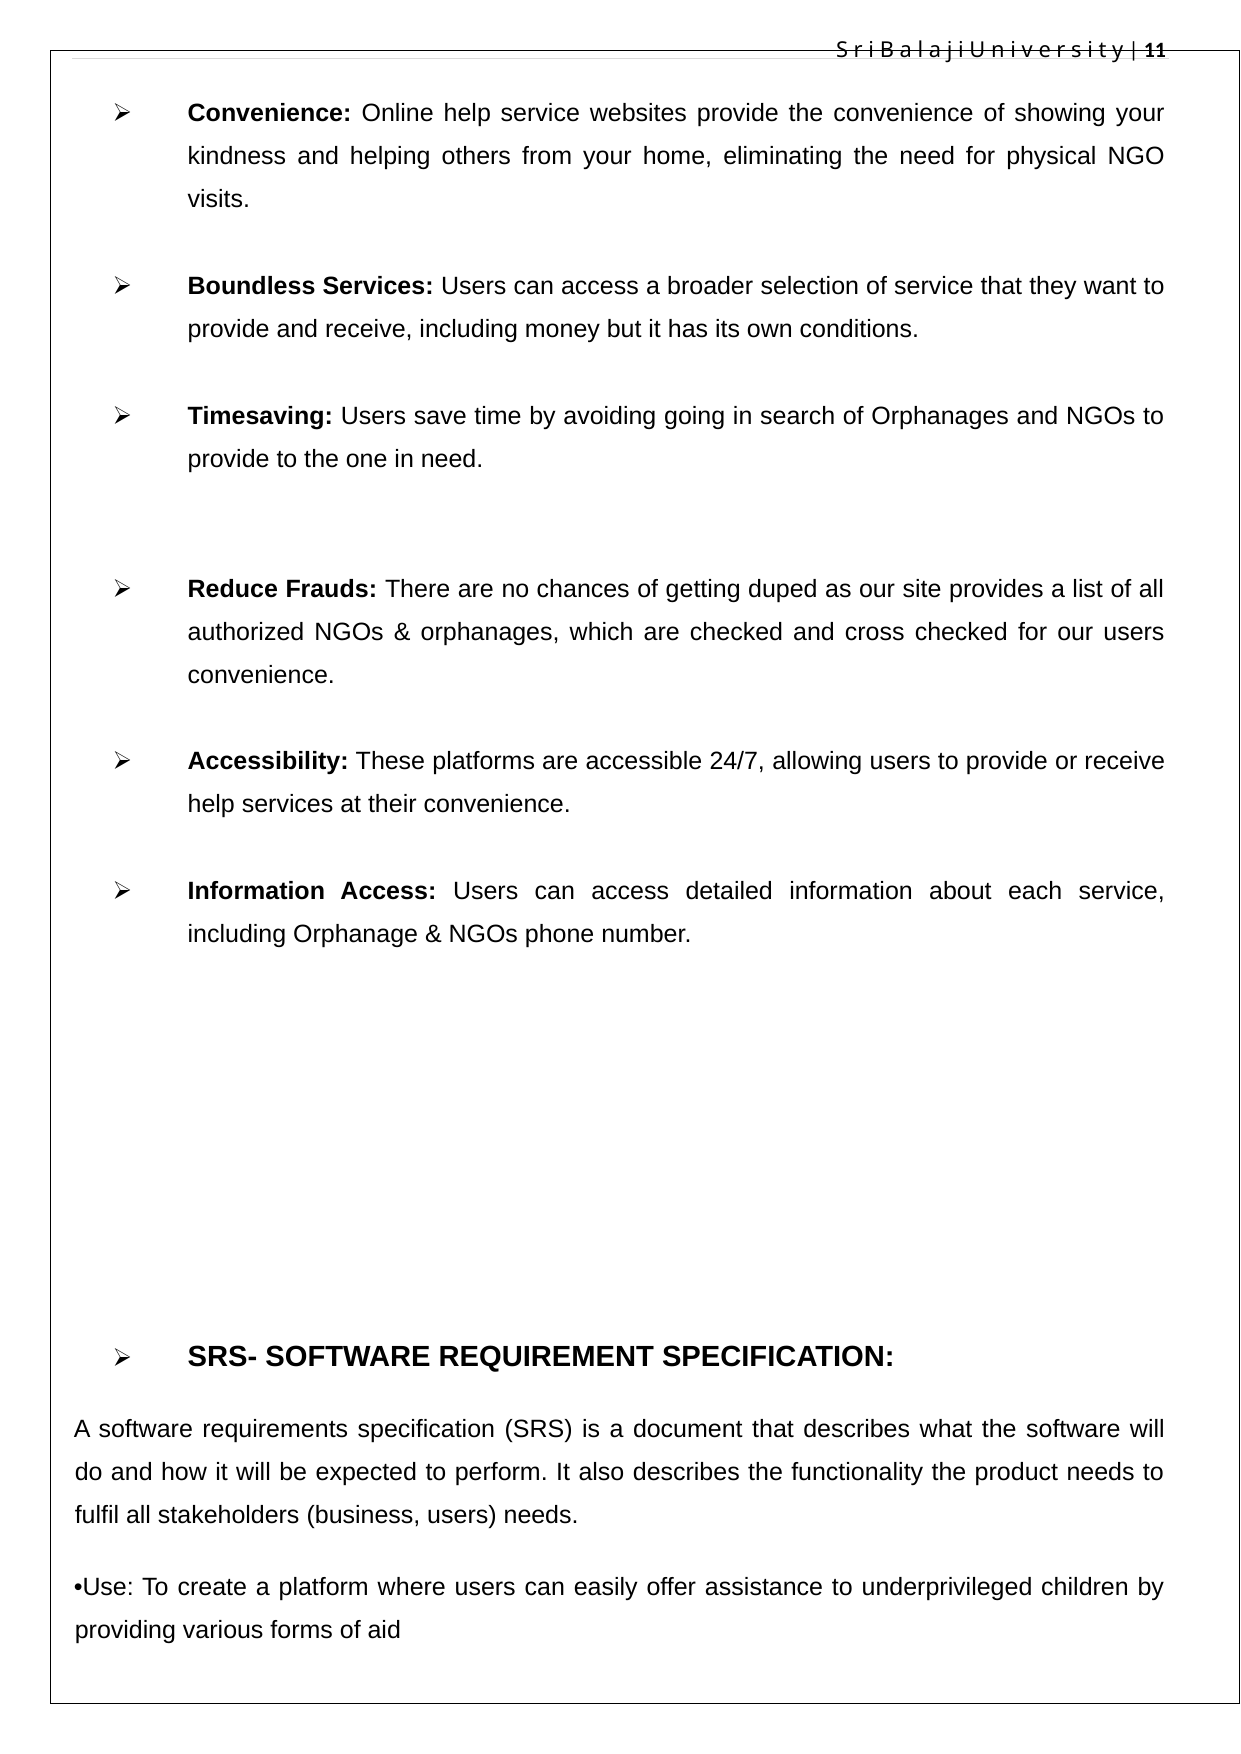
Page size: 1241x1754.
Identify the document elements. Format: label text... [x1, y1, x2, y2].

list SRS- SOFTWARE REQUIREMENT SPECIFICATION: [112, 1339, 1166, 1373]
text A software requirements specification (SRS) is a document that describes what the software will do and how it will be expected to perform. It also describes the functionality the product needs to fulfil all stakeholders (business, users) needs. [73, 1414, 1166, 1529]
list Accessibility: These platforms are accessible 24/7, allowing users to provide or receive help services at their convenience. [112, 746, 1166, 818]
text •Use: To create a platform where users can easily offer assistance to underprivileged children by providing various forms of aid [73, 1572, 1166, 1644]
list Boundless Services: Users can access a broader selection of service that they want to provide and receive, including money but it has its own conditions. [112, 271, 1166, 343]
list Reduce Frauds: There are no chances of getting duped as our site provides a list of all authorized NGOs & orphanages, which are checked and cross checked for our users convenience. [112, 574, 1166, 688]
list Information Access: Users can access detailed information about each service, including Orphanage & NGOs phone number. [112, 876, 1166, 948]
list Timesaving: Users save time by avoiding going in search of Orphanages and NGOs to provide to the one in need. [112, 401, 1166, 473]
list Convenience: Online help service websites provide the convenience of showing your kindness and helping others from your home, eliminating the need for physical NGO visits. [112, 98, 1166, 213]
